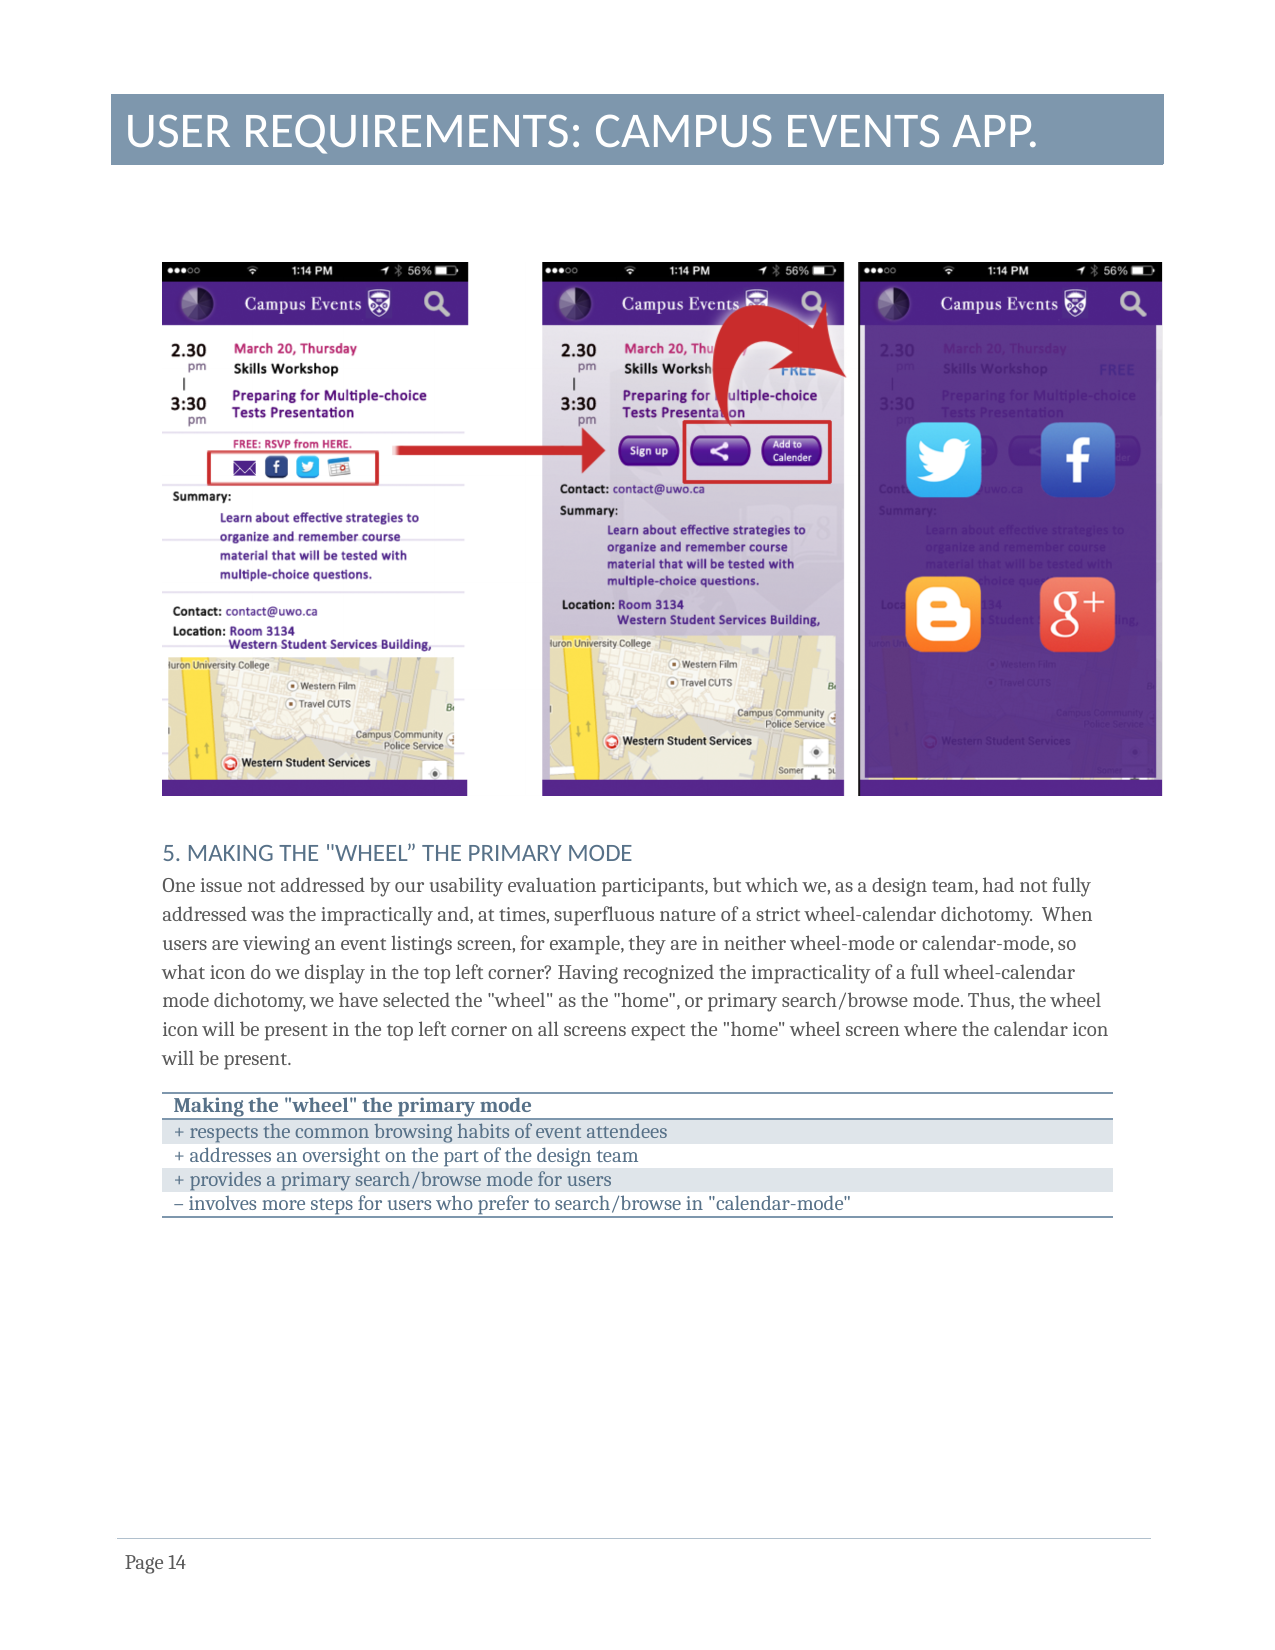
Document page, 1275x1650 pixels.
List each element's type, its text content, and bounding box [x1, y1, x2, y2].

subtitle 5. Making the "wheel” the Primary mode [162, 837, 1113, 868]
table_header Making the "wheel" the primary mode [162, 1094, 1113, 1118]
table_cell + addresses an oversight on the part of the design team [162, 1144, 1113, 1168]
picture [162, 262, 1163, 796]
table_cell + provides a primary search/browse mode for users [162, 1168, 1113, 1192]
table_cell – involves more steps for users who prefer to search/browse in "calendar-mode" [162, 1192, 1113, 1216]
table_cell + respects the common browsing habits of event attendees [162, 1120, 1113, 1144]
text One issue not addressed by our usability evaluation participants, but which we, as a design team, had not fully addressed was the impractically and, at times, superfluous nature of a strict wheel-calendar dichotomy. When users are viewing an event listings screen, for example, they are in neither wheel-mode or calendar-mode, so what icon do we display in the top left corner? Having recognized the impracticality of a full wheel-calendar mode dichotomy, we have selected the "wheel" as the "home", or primary search/browse mode. Thus, the wheel icon will be present in the top left corner on all screens expect the "home" wheel screen where the calendar icon will be present. [162, 874, 1113, 1071]
